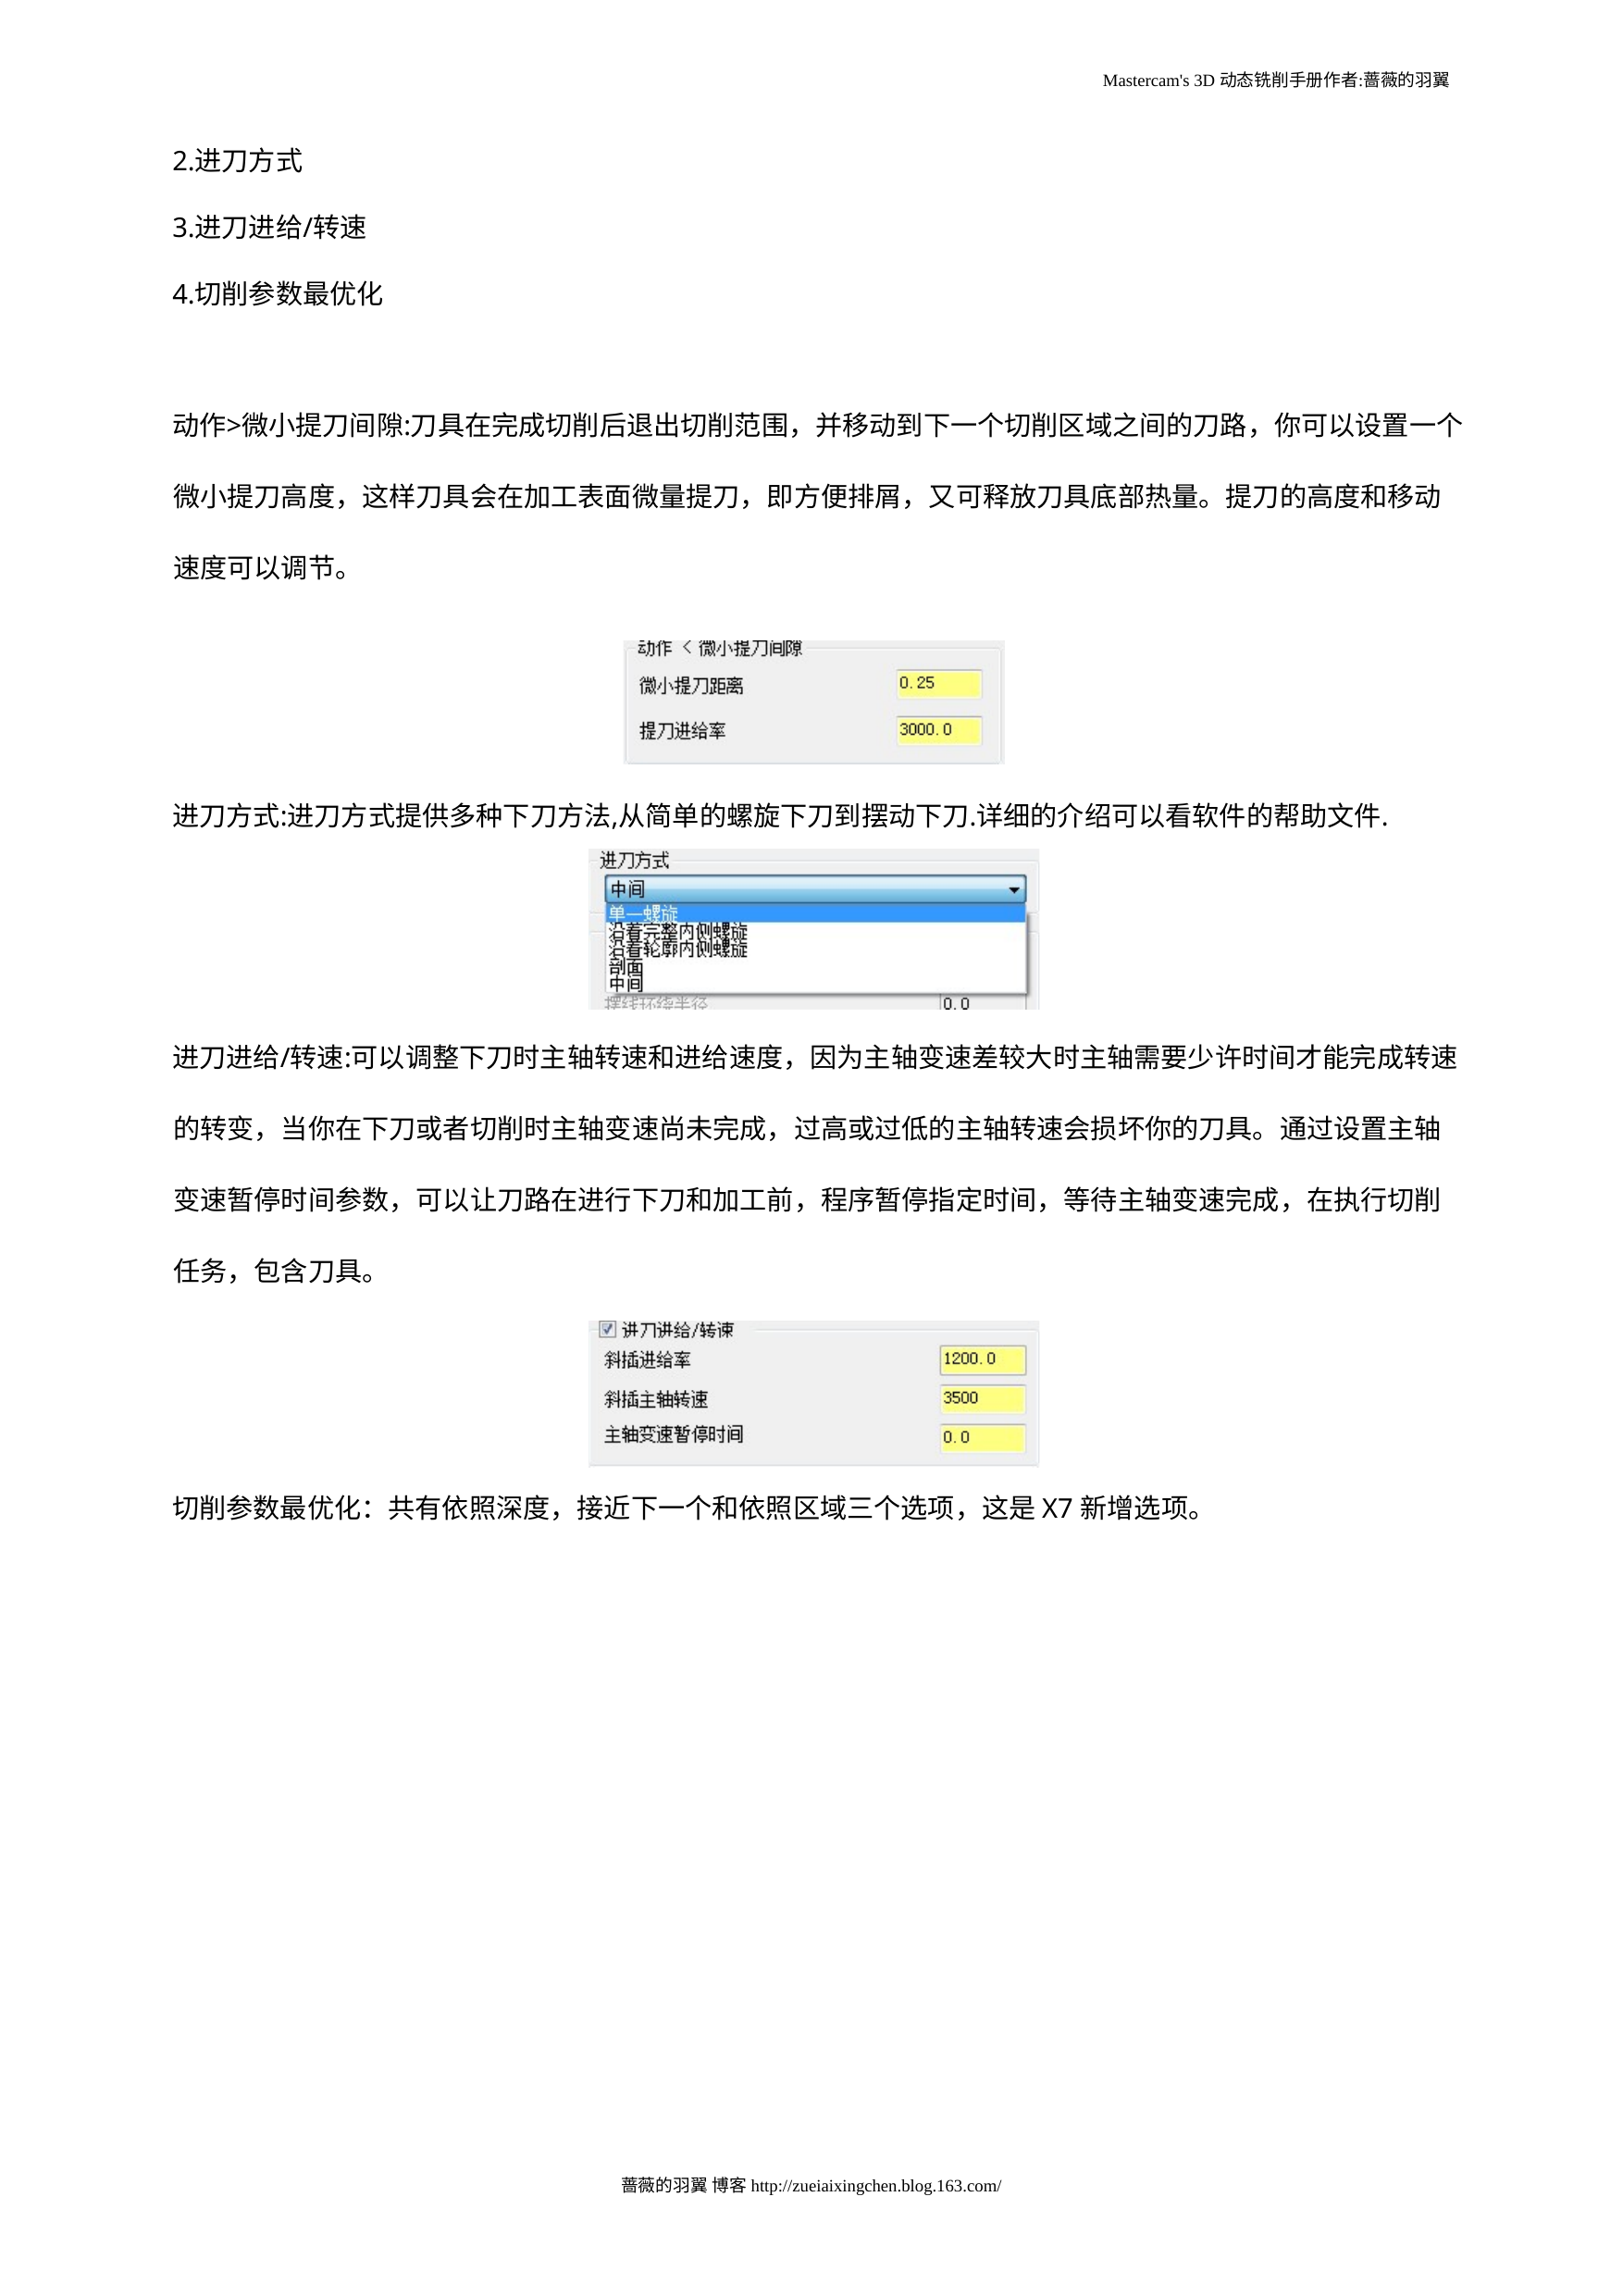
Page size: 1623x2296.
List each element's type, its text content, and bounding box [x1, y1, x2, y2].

picture [623, 640, 1005, 764]
text 3.进刀进给/转速 [172, 206, 1465, 245]
text 进刀进给/转速:可以调整下刀时主轴转速和进给速度，因为主轴变速差较大时主轴需要少许时间才能完成转速的转变，当你在下刀或者切削时主轴变速尚未完成，过高或过低的主轴转速会损坏你的刀具。通过设置主轴变速暂停时间参数，可以让刀路在进行下刀和加工前，程序暂停指定时间，等待主轴变速完成，在执行切削任务，包含刀具。 [172, 1036, 1465, 1289]
text 4.切削参数最优化 [172, 273, 1465, 312]
picture [588, 1321, 1040, 1468]
picture [588, 849, 1040, 1010]
text 切削参数最优化：共有依照深度，接近下一个和依照区域三个选项，这是 X7 新增选项。 [172, 1486, 1465, 1525]
text 动作>微小提刀间隙:刀具在完成切削后退出切削范围，并移动到下一个切削区域之间的刀路，你可以设置一个微小提刀高度，这样刀具会在加工表面微量提刀，即方便排屑，又可释放刀具底部热量。提刀的高度和移动速度可以调节。 [172, 403, 1465, 585]
text 进刀方式:进刀方式提供多种下刀方法,从简单的螺旋下刀到摆动下刀.详细的介绍可以看软件的帮助文件. [172, 795, 1465, 834]
text 2.进刀方式 [172, 140, 1465, 179]
